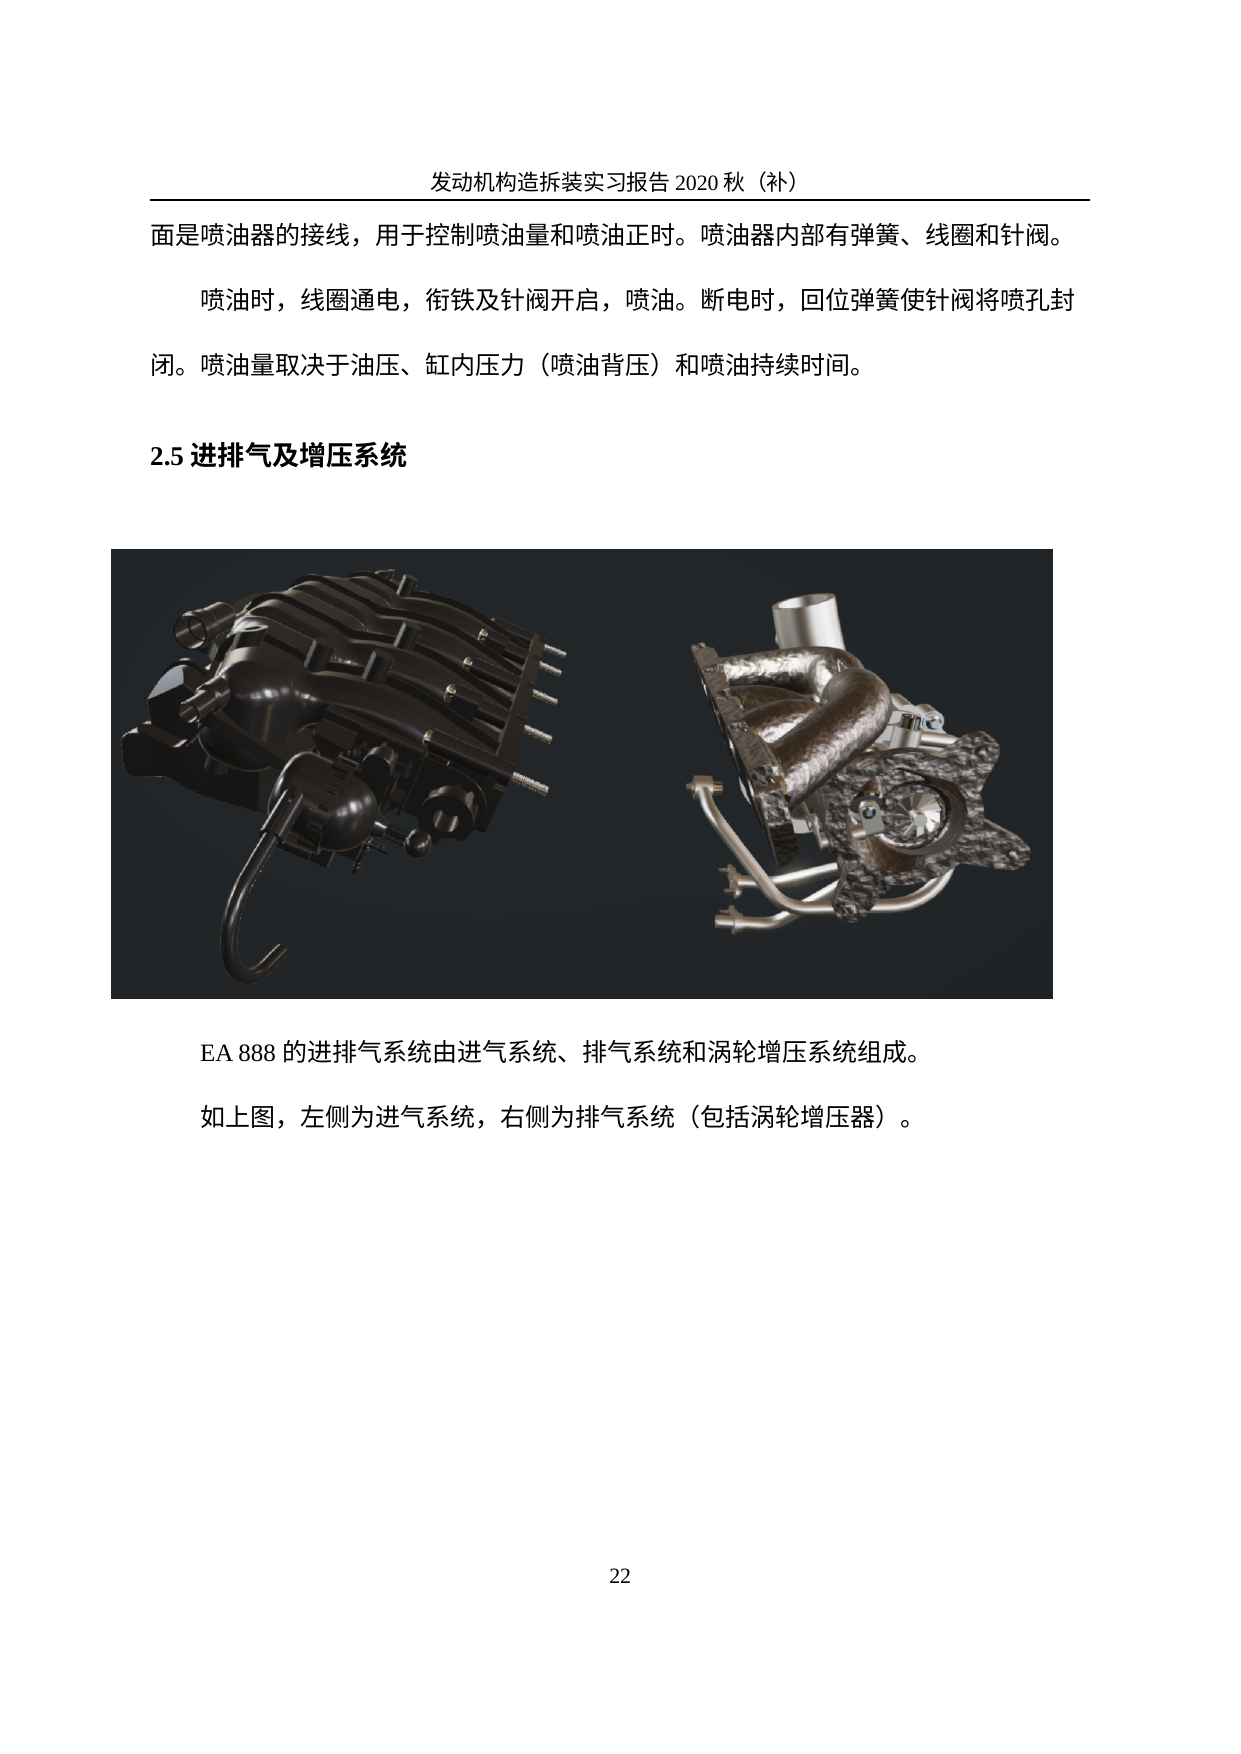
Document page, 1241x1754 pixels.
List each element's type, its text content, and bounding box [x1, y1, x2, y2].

text 如上图，喷油器的作用是将高压燃油雾化并喷到燃烧室内。其喷嘴通过缸盖上预留孔直接指进燃烧室内，尾部接高压油轨。侧面是喷油器的接线，用于控制喷油量和喷油正时。喷油器内部有弹簧、线圈和针阀。 [150, 201, 1090, 266]
text 2.5 进排气及增压系统 [150, 421, 1090, 486]
text 喷油时，线圈通电，衔铁及针阀开启，喷油。断电时，回位弹簧使针阀将喷孔封闭。喷油量取决于油压、缸内压力（喷油背压）和喷油持续时间。 [150, 266, 1090, 396]
picture [111, 549, 1053, 999]
text 如上图，左侧为进气系统，右侧为排气系统（包括涡轮增压器）。 [150, 1083, 1090, 1148]
